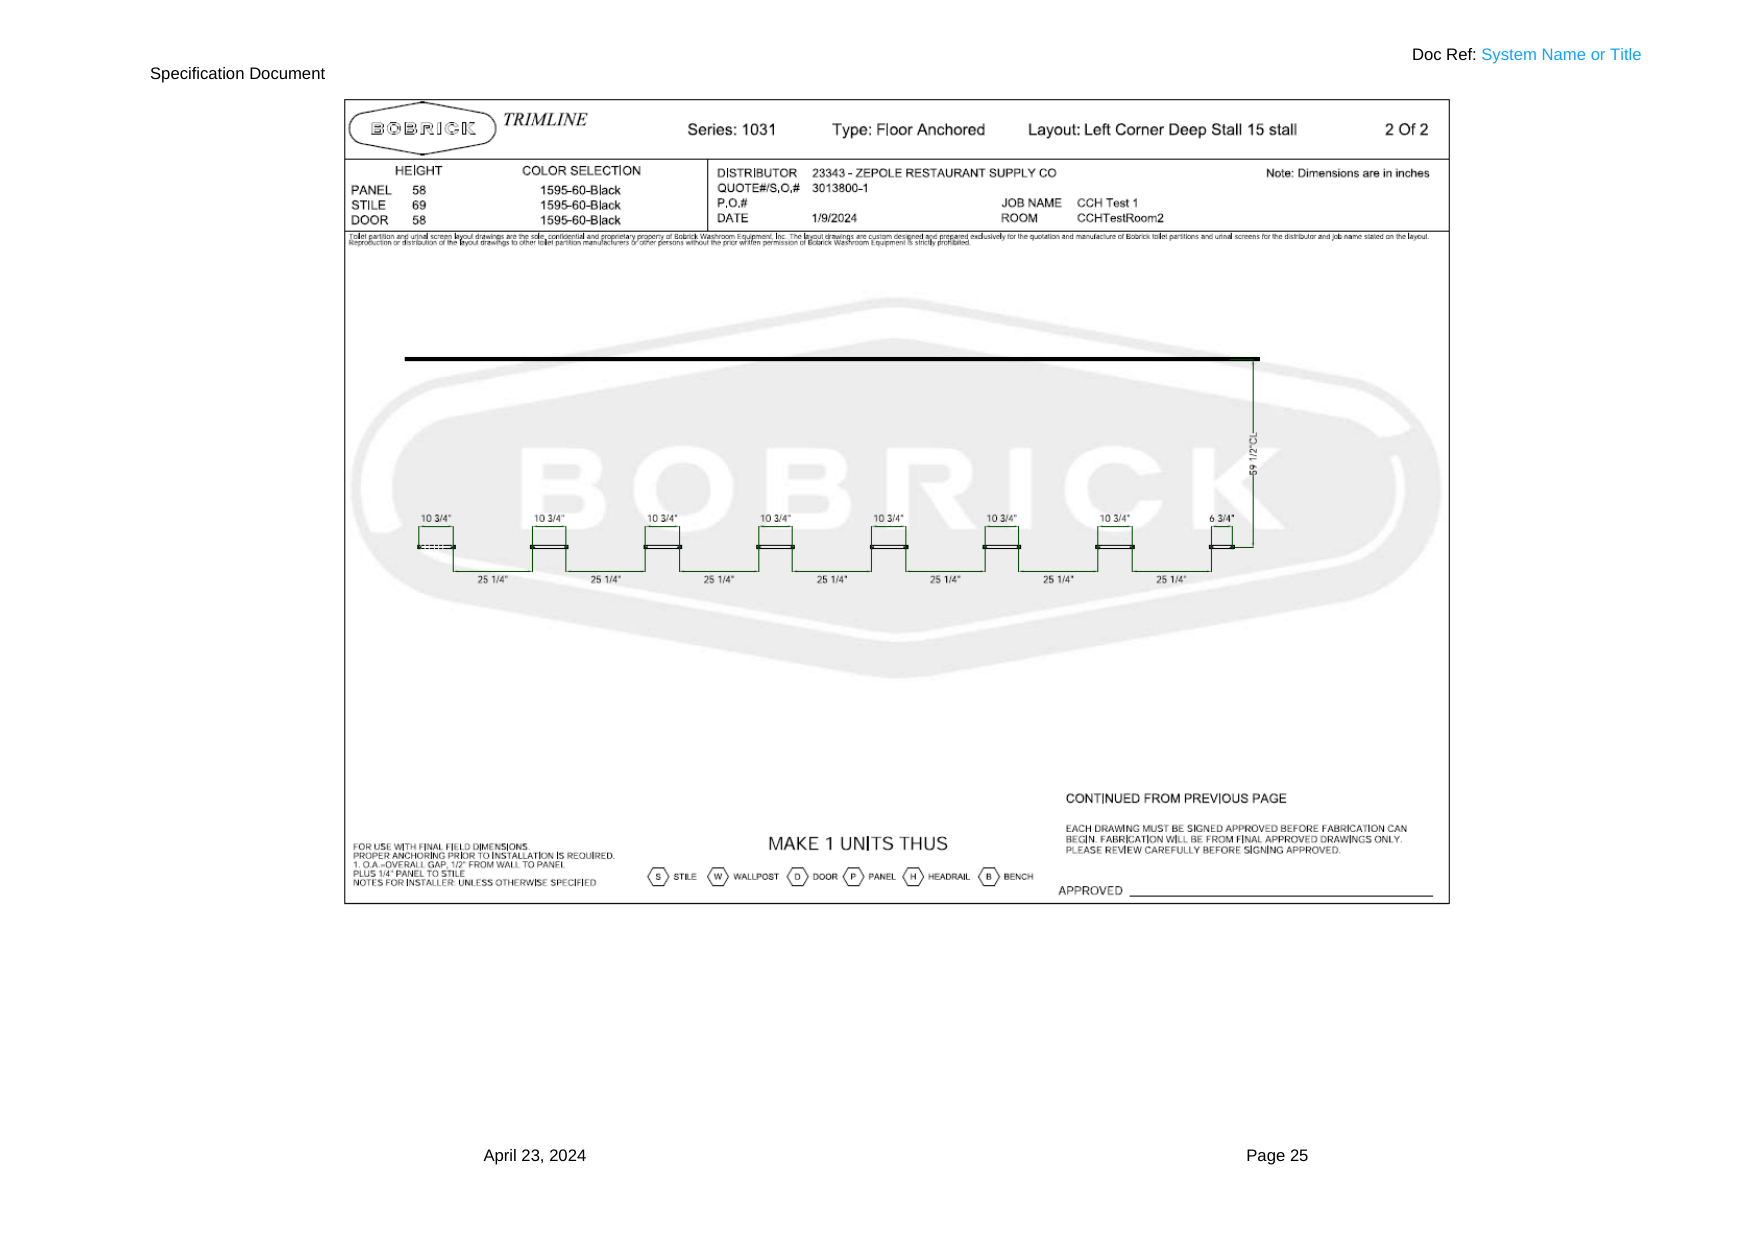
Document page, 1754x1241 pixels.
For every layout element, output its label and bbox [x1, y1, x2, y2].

picture [338, 95, 1454, 905]
